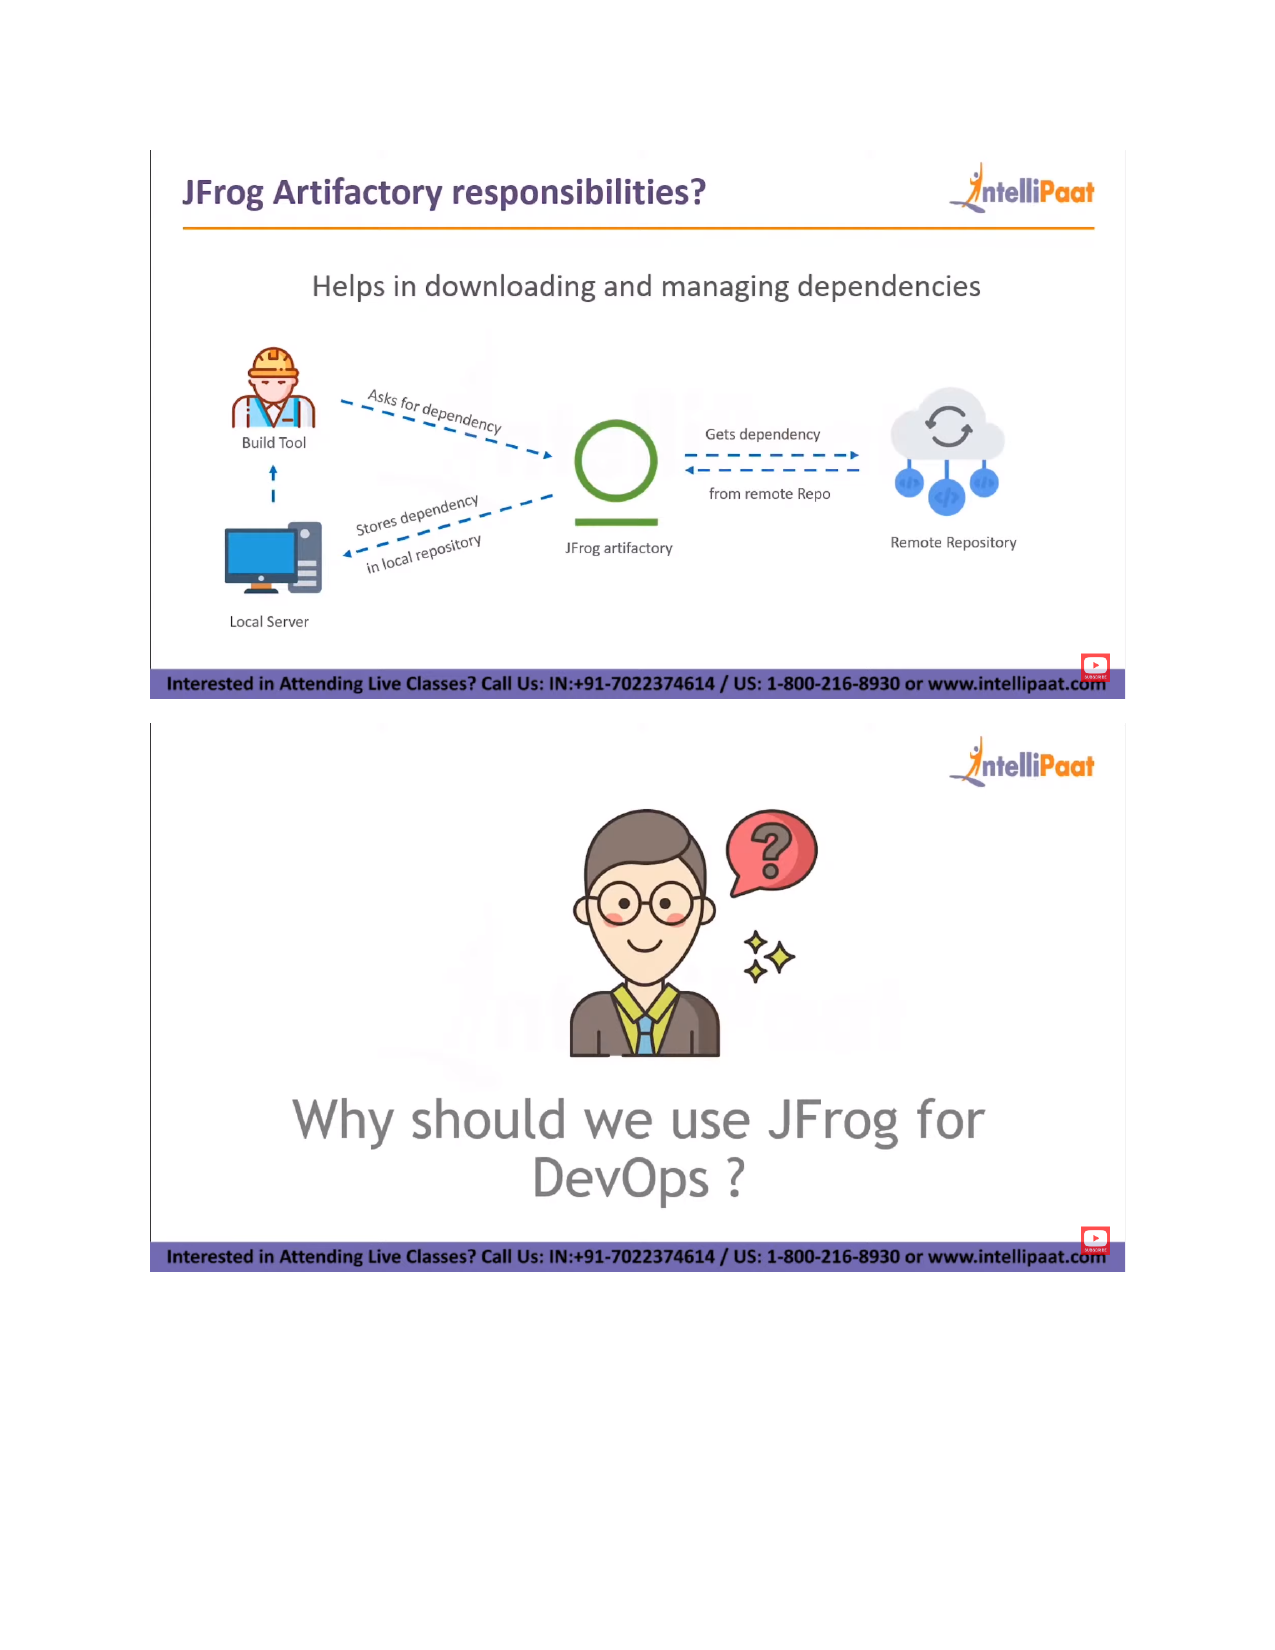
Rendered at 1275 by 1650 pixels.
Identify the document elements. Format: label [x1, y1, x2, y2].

picture [150, 150, 1125, 699]
picture [150, 723, 1125, 1272]
